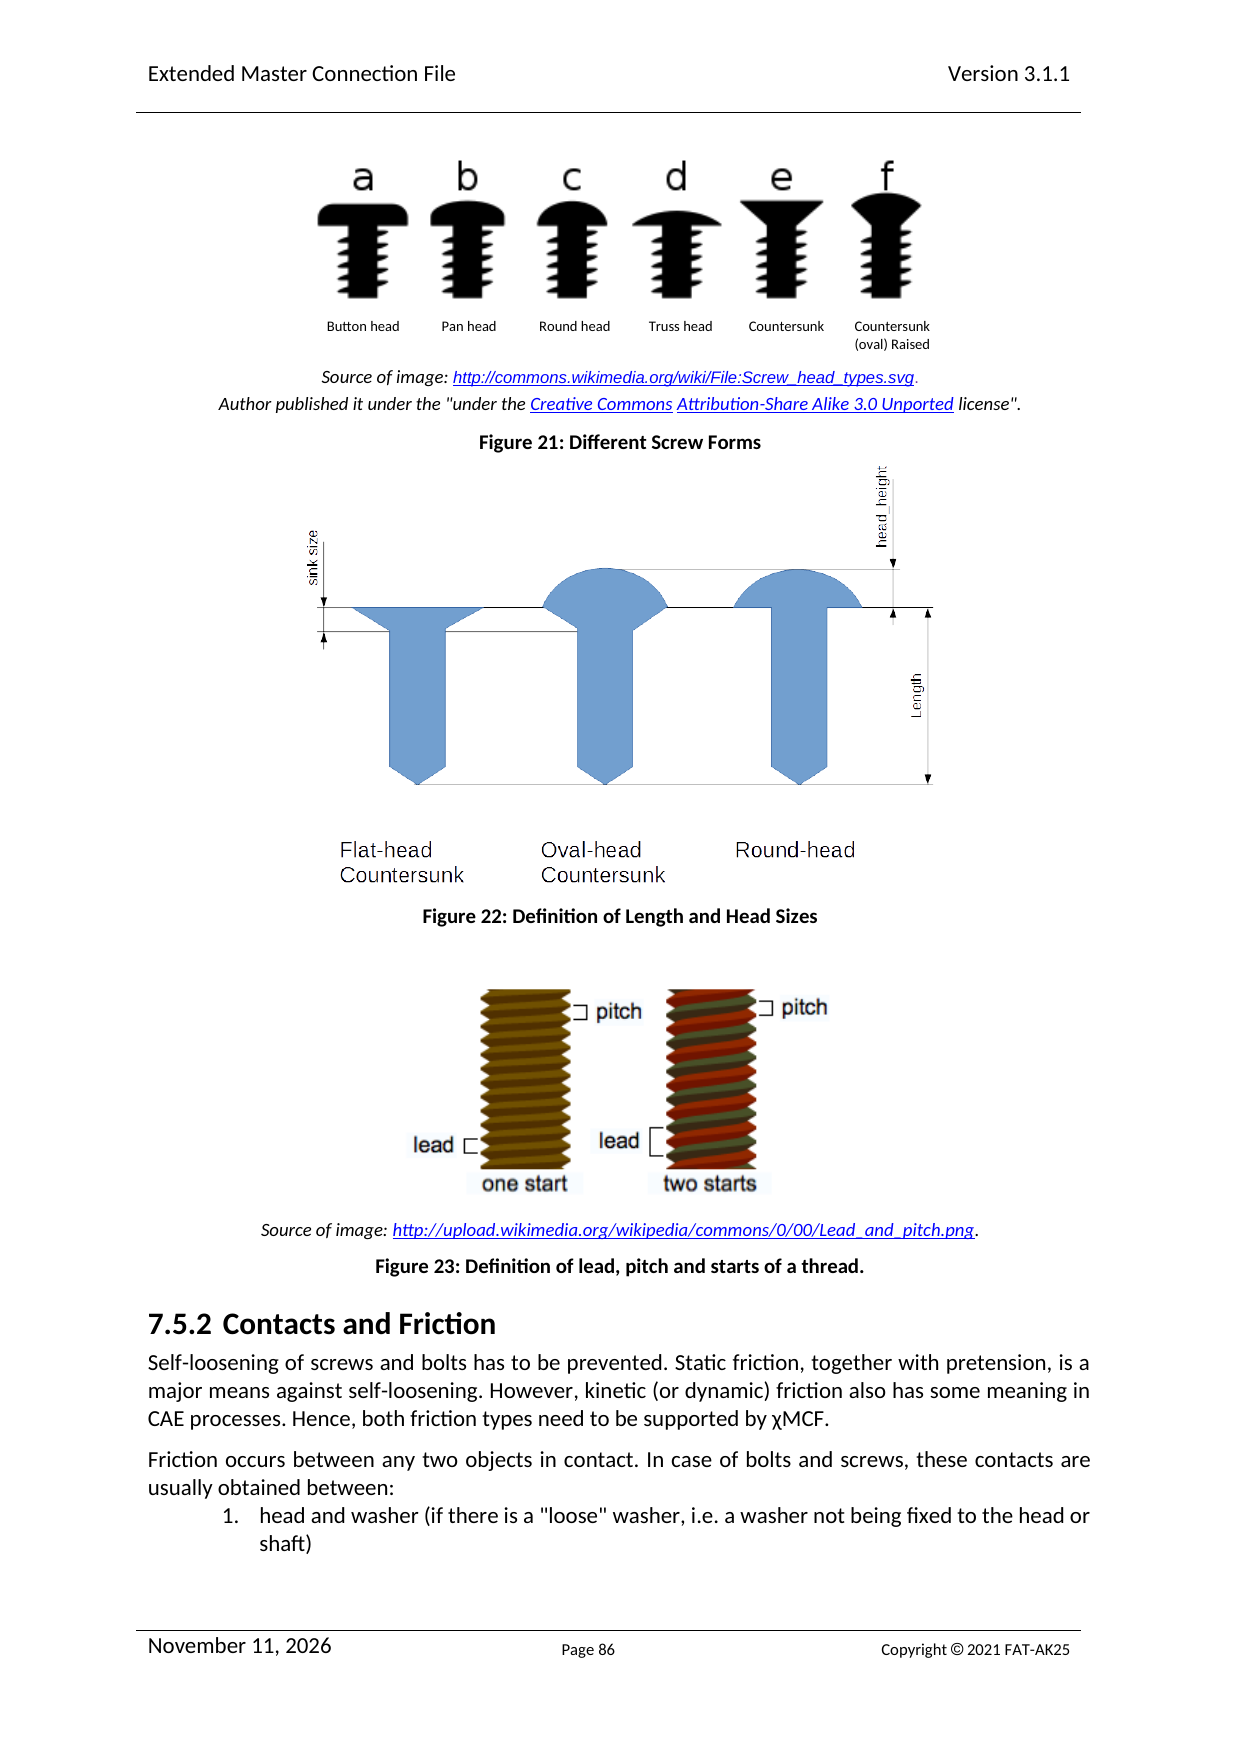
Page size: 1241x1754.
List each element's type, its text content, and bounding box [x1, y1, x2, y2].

list head and washer (if there is a "loose" washer, i.e. a washer not being fixed to the head or shaft) [222, 1501, 1092, 1557]
picture [307, 153, 933, 305]
text Figure 21: Different Screw Forms [148, 429, 1092, 454]
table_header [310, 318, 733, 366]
picture [307, 466, 934, 891]
text Source of image: http://commons.wikimedia.org/wiki/File:Screw_head_types.svg. Author published it under the "under the Creative Commons Attribution-Share Alike 3.0 Unported license". [148, 366, 1092, 416]
picture [395, 981, 845, 1206]
text Source of image: http://upload.wikimedia.org/wikipedia/commons/0/00/Lead_and_pitch.png. [148, 1218, 1092, 1241]
text Figure 22: Definition of Length and Head Sizes [148, 903, 1092, 928]
text Figure 23: Definition of lead, pitch and starts of a thread. [148, 1254, 1092, 1279]
text Friction occurs between any two objects in contact. In case of bolts and screws, these contacts are usually obtained between: [148, 1445, 1092, 1501]
subtitle Contacts and Friction [148, 1304, 1092, 1342]
text Self-loosening of screws and bolts has to be prevented. Static friction, together with pretension, is a major means against self-loosening. However, kinetic (or dynamic) friction also has some meaning in CAE processes. Hence, both friction types need to be supported by χMCF. [148, 1348, 1092, 1433]
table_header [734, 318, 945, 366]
